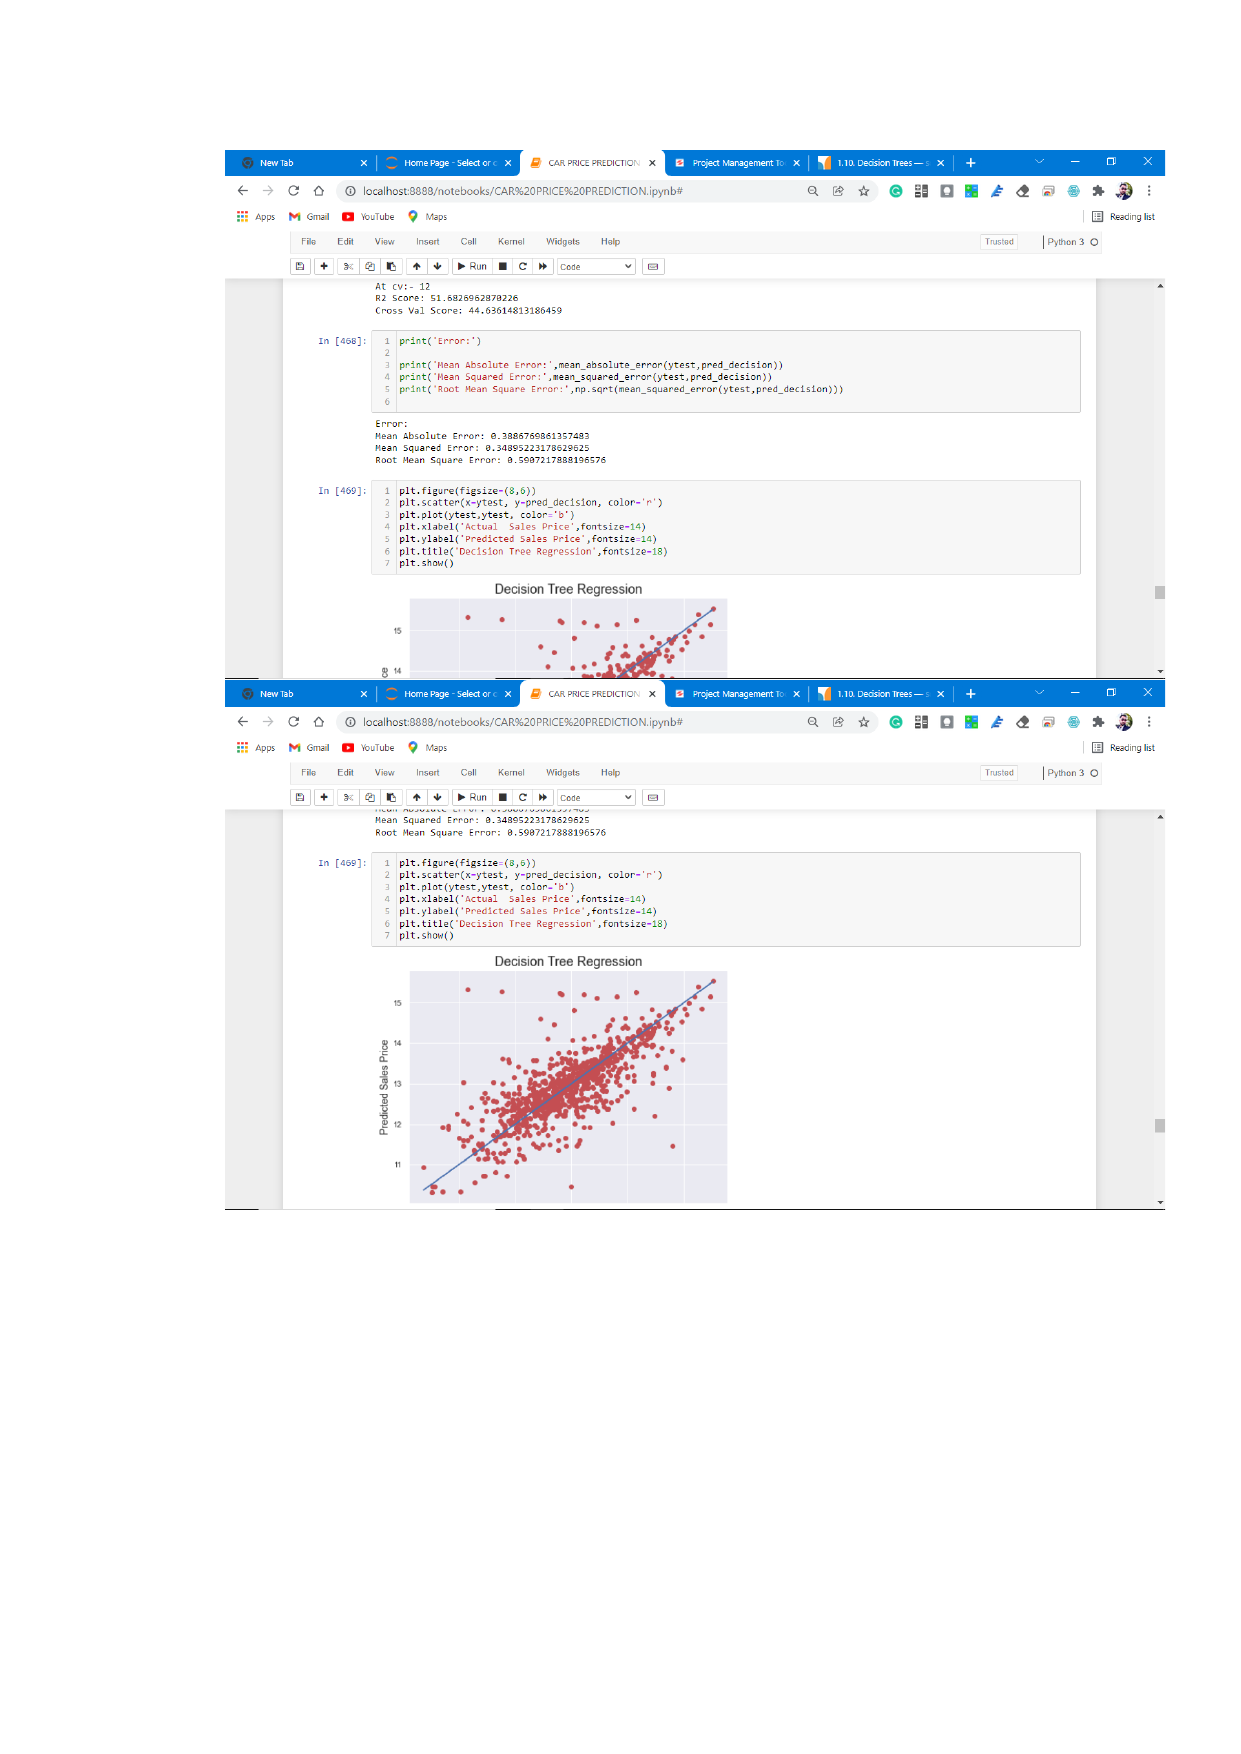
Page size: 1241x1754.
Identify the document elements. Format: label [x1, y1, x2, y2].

picture [225, 680, 1166, 1210]
picture [225, 150, 1166, 679]
